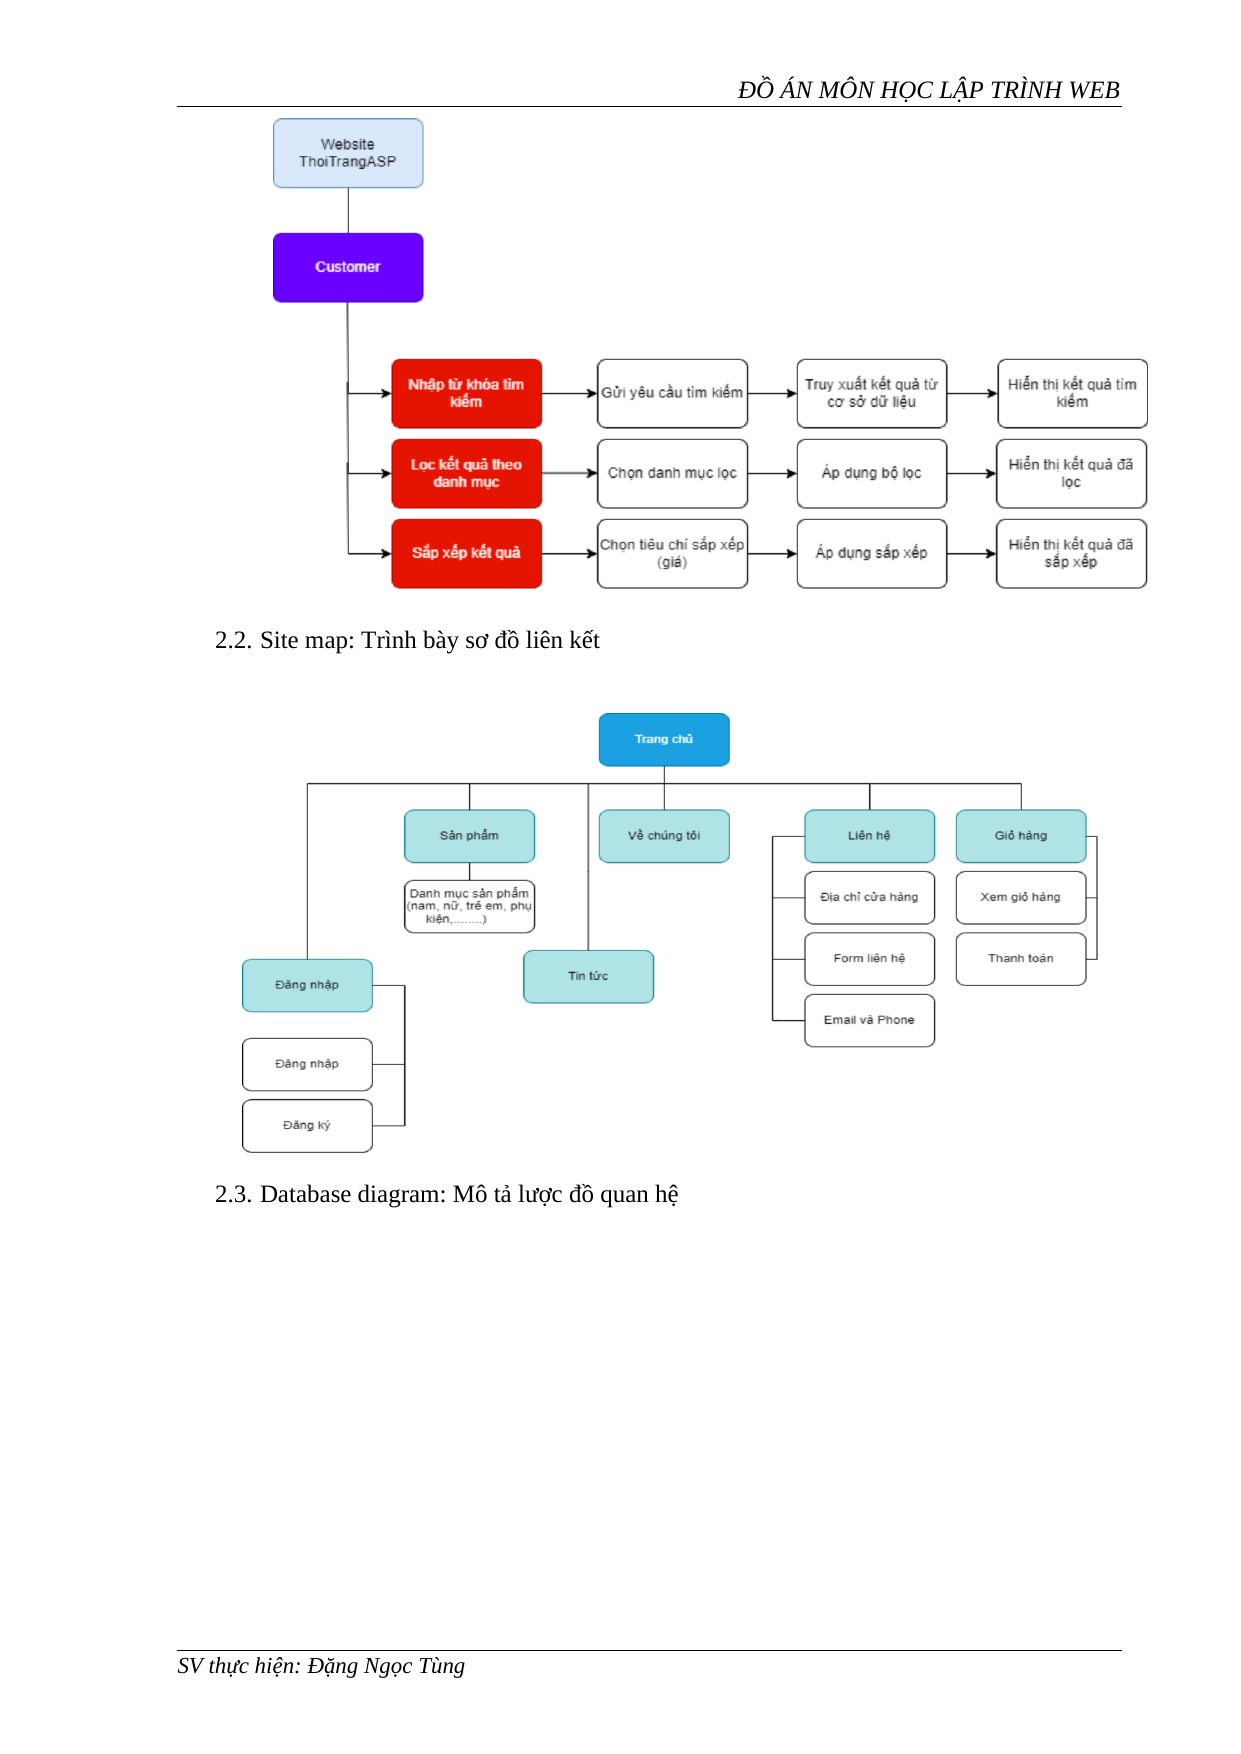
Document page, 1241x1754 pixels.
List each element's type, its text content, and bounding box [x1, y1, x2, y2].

picture [233, 711, 1122, 1165]
list Database diagram: Mô tả lược đồ quan hệ [215, 1179, 1122, 1208]
list Site map: Trình bày sơ đồ liên kết [215, 625, 1122, 653]
picture [265, 118, 1182, 610]
